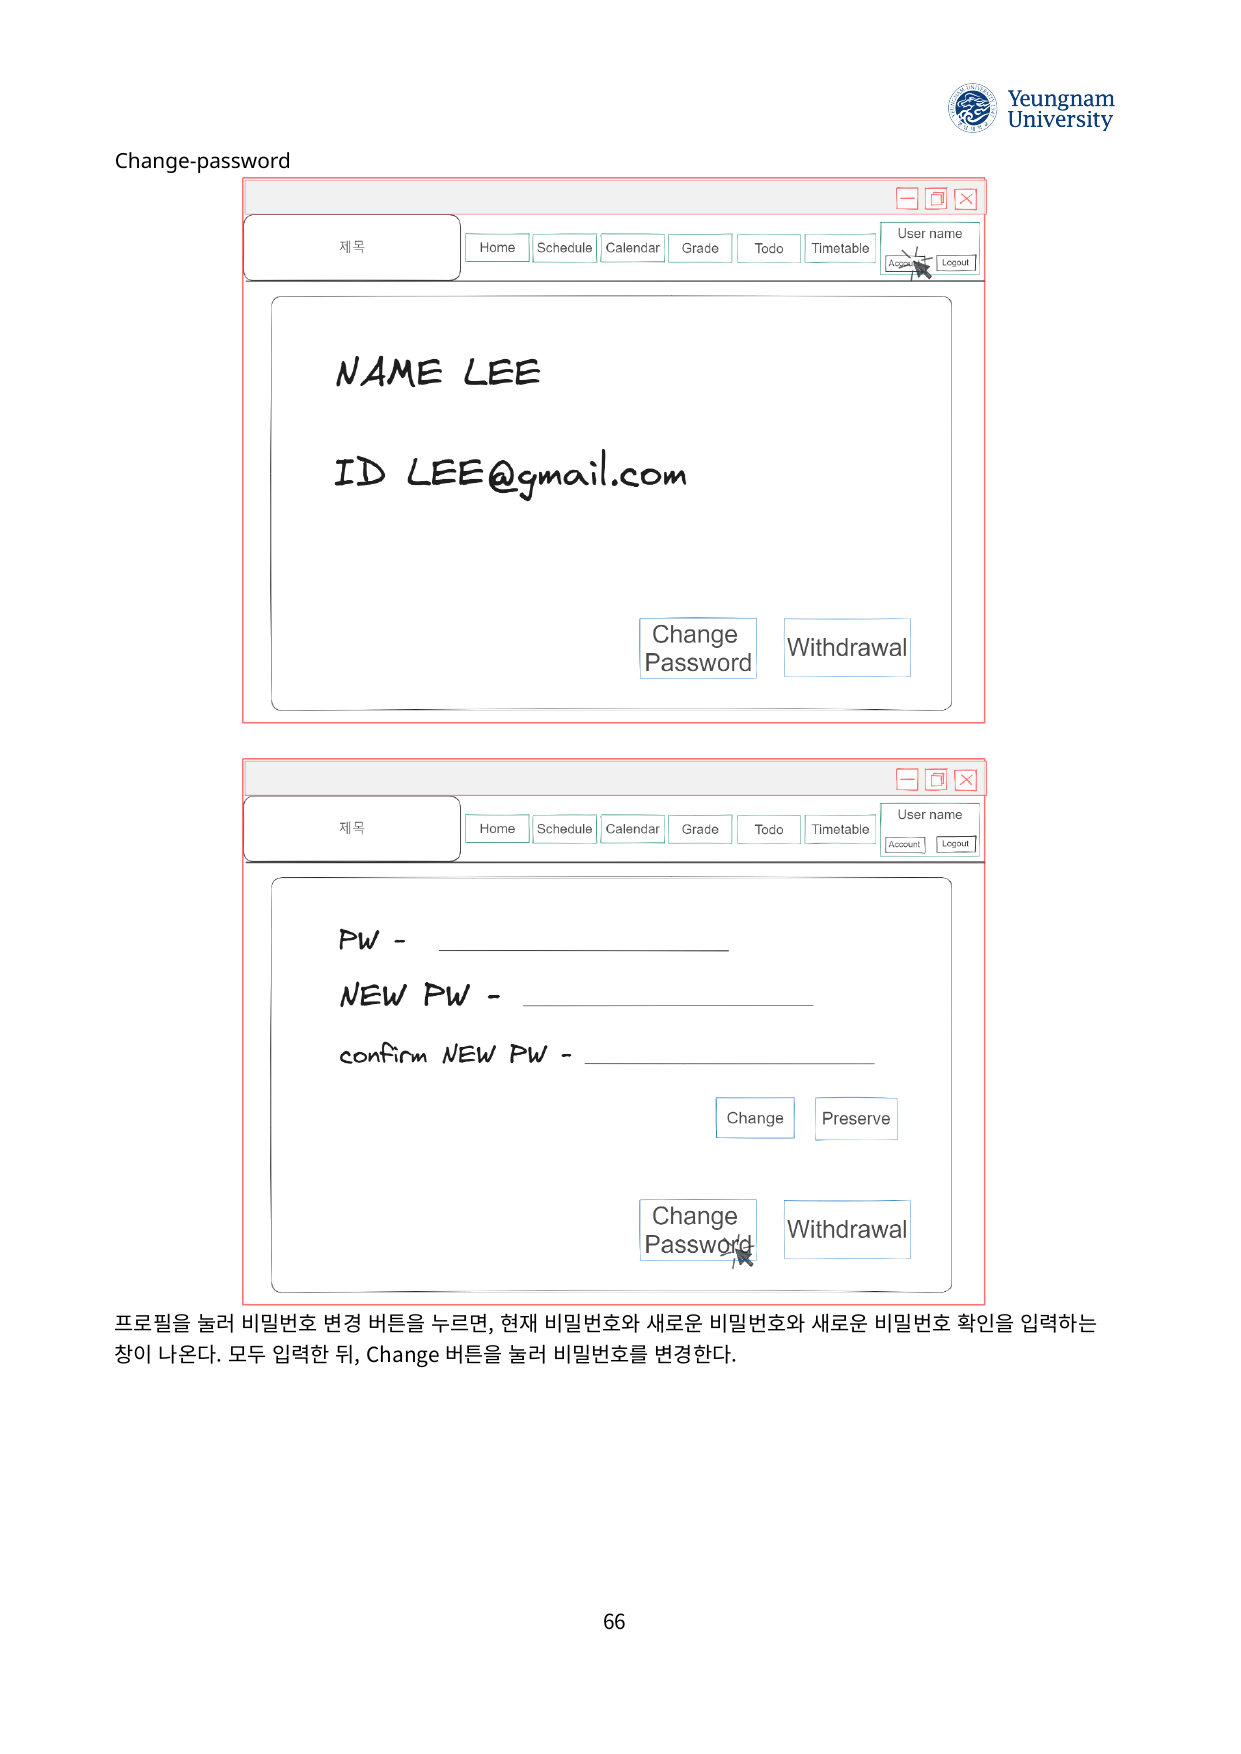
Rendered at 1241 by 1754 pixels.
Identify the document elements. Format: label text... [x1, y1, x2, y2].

text 프로필을 눌러 비밀번호 변경 버튼을 누르면, 현재 비밀번호와 새로운 비밀번호와 새로운 비밀번호 확인을 입력하는 창이 나온다. 모두 입력한 뒤, Change 버튼을 눌러 비밀번호를 변경한다. [114, 1308, 1115, 1368]
picture [948, 83, 1115, 133]
text Change-password [114, 146, 1115, 174]
picture [239, 756, 990, 1308]
picture [239, 174, 990, 726]
